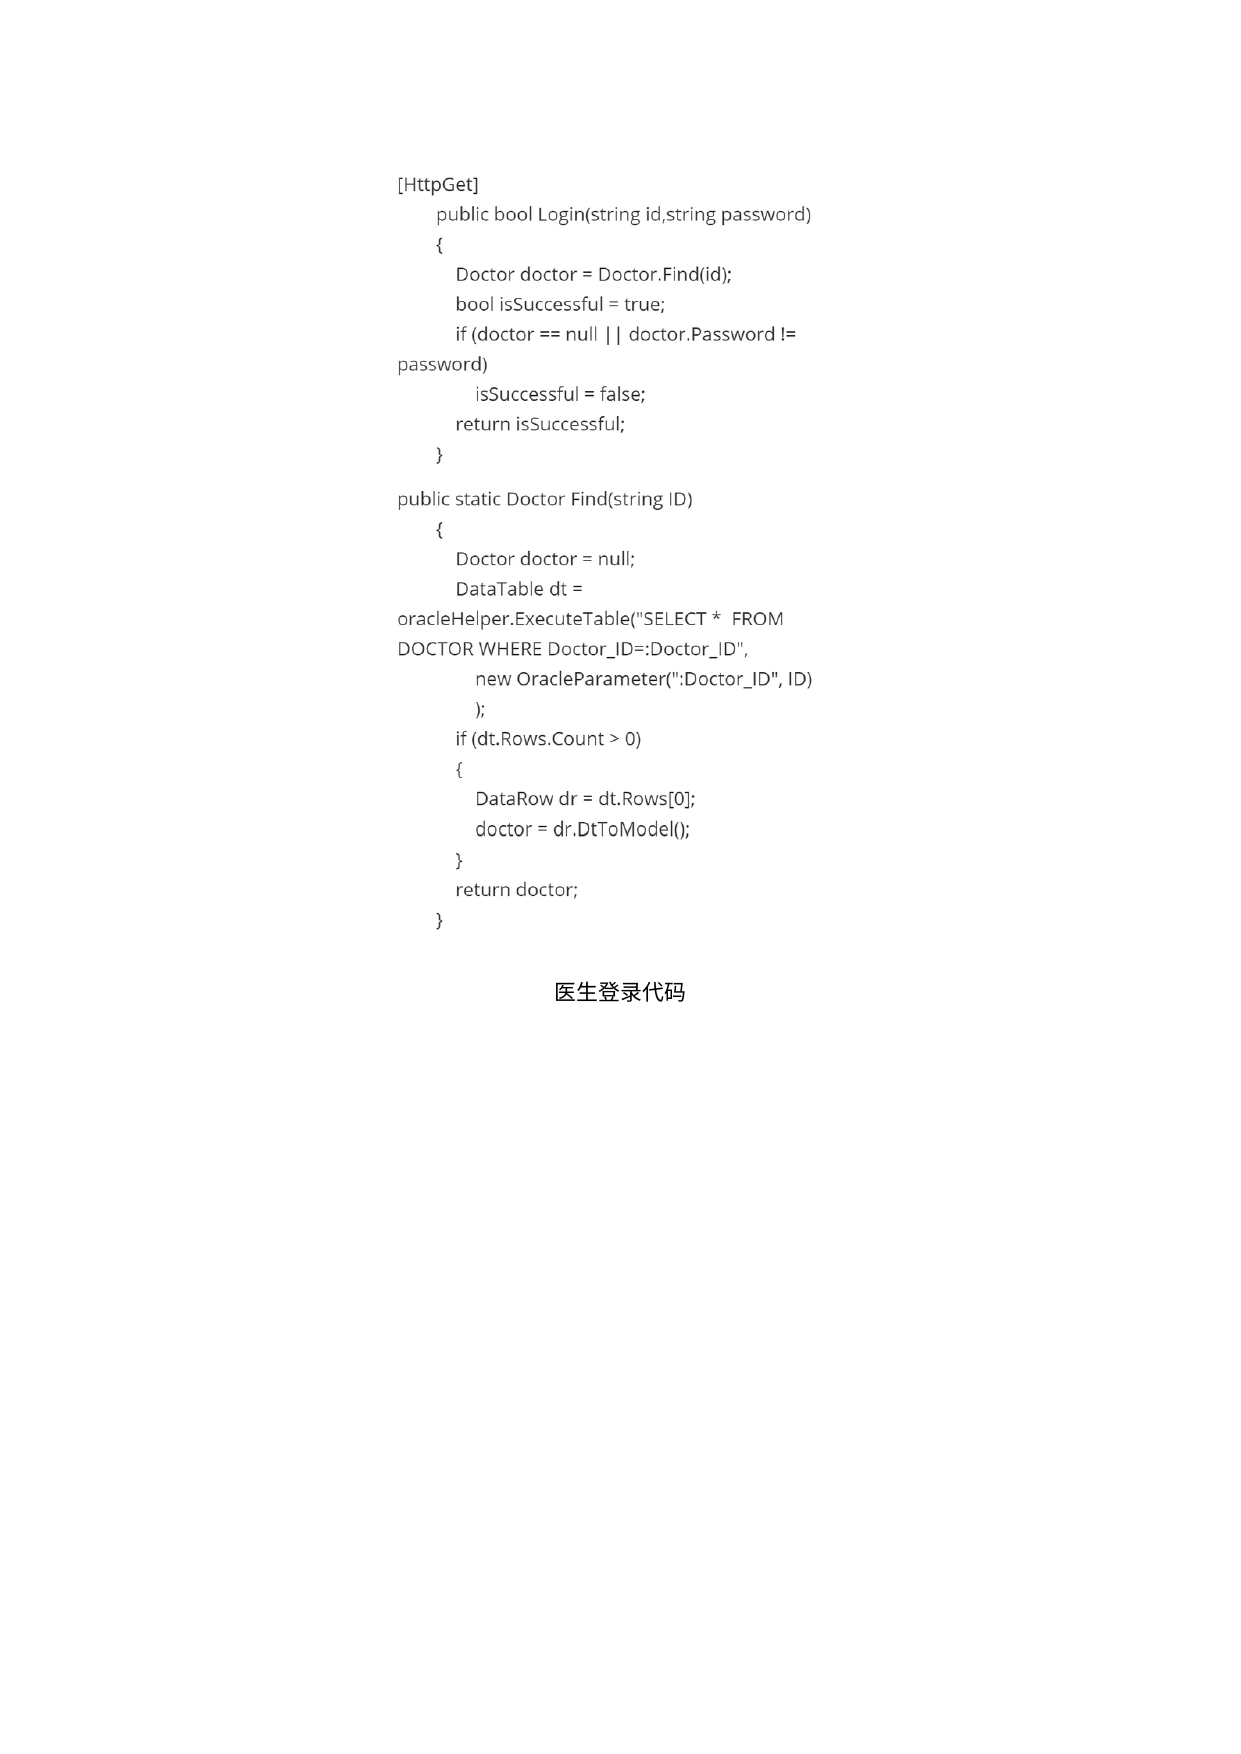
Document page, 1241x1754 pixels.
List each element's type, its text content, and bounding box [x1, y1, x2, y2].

text 医生登录代码 [187, 974, 1053, 1007]
picture [367, 162, 867, 947]
